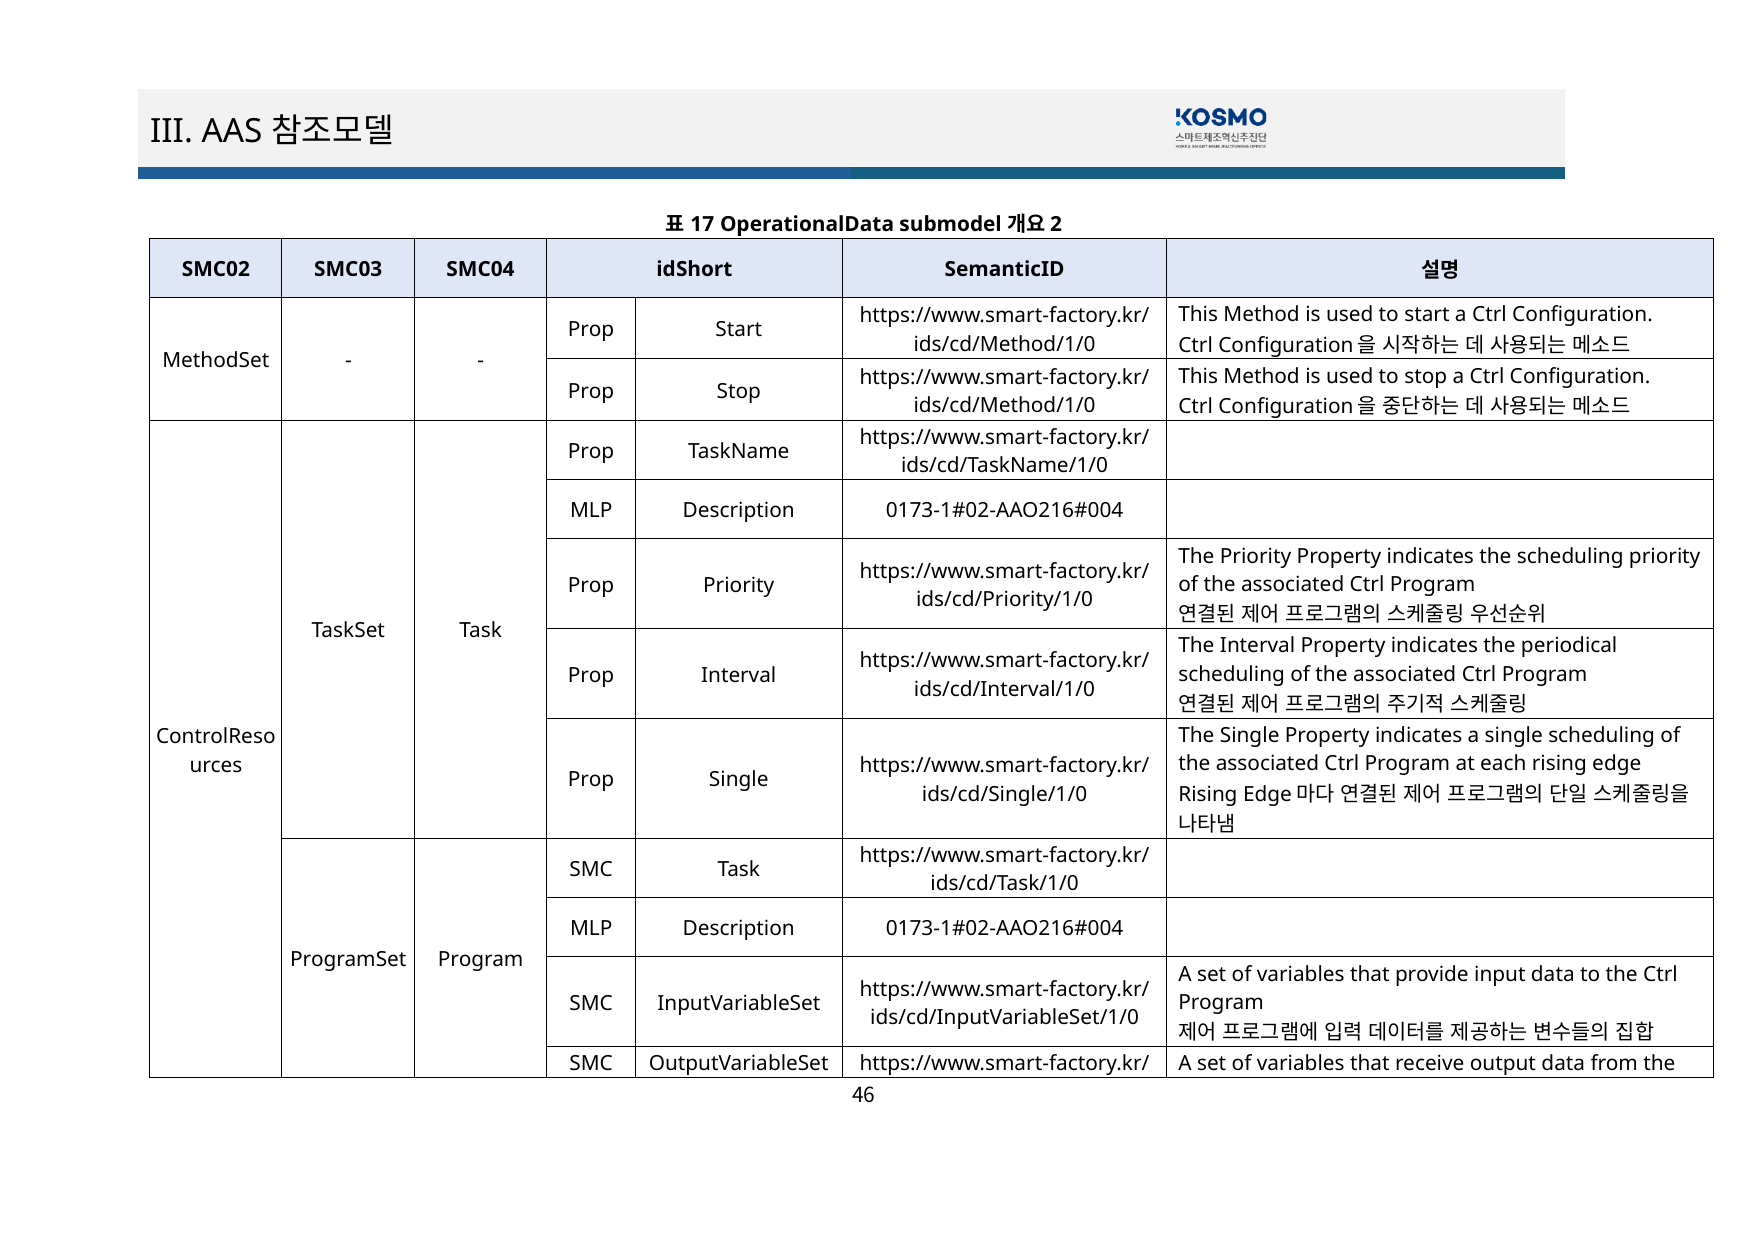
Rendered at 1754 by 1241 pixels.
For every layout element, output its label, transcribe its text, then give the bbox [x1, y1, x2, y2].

table_cell The Single Property indicates a single scheduling of the associated Ctrl Program at each rising edge Rising Edge마다 연결된 제어 프로그램의 단일 스케줄링을 나타냄 [1167, 719, 1713, 837]
table_cell Task [415, 421, 546, 837]
table_cell Single [636, 719, 842, 837]
table_cell https://www.smart-factory.kr/ids/cd/Single/1/0 [843, 719, 1166, 837]
table_cell SMC [547, 957, 635, 1046]
table_cell Description [636, 898, 842, 956]
table_cell https://www.smart-factory.kr/ids/cd/Interval/1/0 [843, 629, 1166, 717]
table_cell Prop [547, 359, 635, 419]
table_cell Interval [636, 629, 842, 717]
table_cell [1167, 839, 1713, 897]
table_cell [1167, 421, 1713, 479]
table_cell - [282, 298, 414, 419]
table_cell https://www.smart-factory.kr/ids/cd/Method/1/0 [843, 298, 1166, 358]
table_cell This Method is used to stop a Ctrl Configuration. Ctrl Configuration을 중단하는 데 사용되는 메소드 [1167, 359, 1713, 419]
table_header SMC02 [150, 239, 281, 297]
table_cell https://www.smart-factory.kr/ids/cd/Method/1/0 [843, 359, 1166, 419]
table_cell 0173-1#02-AAO216#004 [843, 480, 1166, 538]
table_cell Program [415, 839, 546, 1077]
table_cell TaskName [636, 421, 842, 479]
table_cell Description [636, 480, 842, 538]
table_cell https://www.smart-factory.kr/ids/cd/InputVariableSet/1/0 [843, 957, 1166, 1046]
table_cell Prop [547, 719, 635, 837]
table_cell ProgramSet [282, 839, 414, 1077]
table_cell Prop [547, 629, 635, 717]
table_cell Start [636, 298, 842, 358]
table_cell InputVariableSet [636, 957, 842, 1046]
table_cell SMC [547, 1047, 635, 1077]
table_header SMC04 [415, 239, 546, 297]
table_cell TaskSet [282, 421, 414, 837]
table_cell OutputVariableSet [636, 1047, 842, 1077]
table_cell ControlResources [150, 421, 281, 1077]
table_cell The Interval Property indicates the periodical scheduling of the associated Ctrl Program 연결된 제어 프로그램의 주기적 스케줄링 [1167, 629, 1713, 717]
table_cell A set of variables that receive output data from the Ctrl Program. 제어 프로그램으로부터 출력 데이터를 받는 변수들의 집합 [1167, 1047, 1713, 1077]
table_cell Task [636, 839, 842, 897]
table_cell SMC [547, 839, 635, 897]
table_cell [1167, 898, 1713, 956]
table_cell This Method is used to start a Ctrl Configuration. Ctrl Configuration을 시작하는 데 사용되는 메소드 [1167, 298, 1713, 358]
table_cell https://www.smart-factory.kr/ids/cd/TaskName/1/0 [843, 421, 1166, 479]
table_header SemanticID [843, 239, 1166, 297]
table_cell MLP [547, 898, 635, 956]
table_header SMC03 [282, 239, 414, 297]
table_cell 0173-1#02-AAO216#004 [843, 898, 1166, 956]
table_cell [1167, 480, 1713, 538]
table_header idShort [547, 239, 842, 297]
table_cell Prop [547, 298, 635, 358]
table_cell Prop [547, 539, 635, 628]
table_cell MethodSet [150, 298, 281, 419]
table_cell https://www.smart-factory.kr/ids/cd/OutputVariableSet/1/0 [843, 1047, 1166, 1077]
table_header 설명 [1167, 239, 1713, 297]
table_cell Priority [636, 539, 842, 628]
table_cell https://www.smart-factory.kr/ids/cd/Task/1/0 [843, 839, 1166, 897]
table_cell Stop [636, 359, 842, 419]
table_cell - [415, 298, 546, 419]
table_cell MLP [547, 480, 635, 538]
table_cell https://www.smart-factory.kr/ids/cd/Priority/1/0 [843, 539, 1166, 628]
table_cell A set of variables that provide input data to the Ctrl Program 제어 프로그램에 입력 데이터를 제공하는 변수들의 집합 [1167, 957, 1713, 1046]
table_cell The Priority Property indicates the scheduling priority of the associated Ctrl Program 연결된 제어 프로그램의 스케줄링 우선순위 [1167, 539, 1713, 628]
table_cell Prop [547, 421, 635, 479]
picture [1175, 108, 1267, 148]
